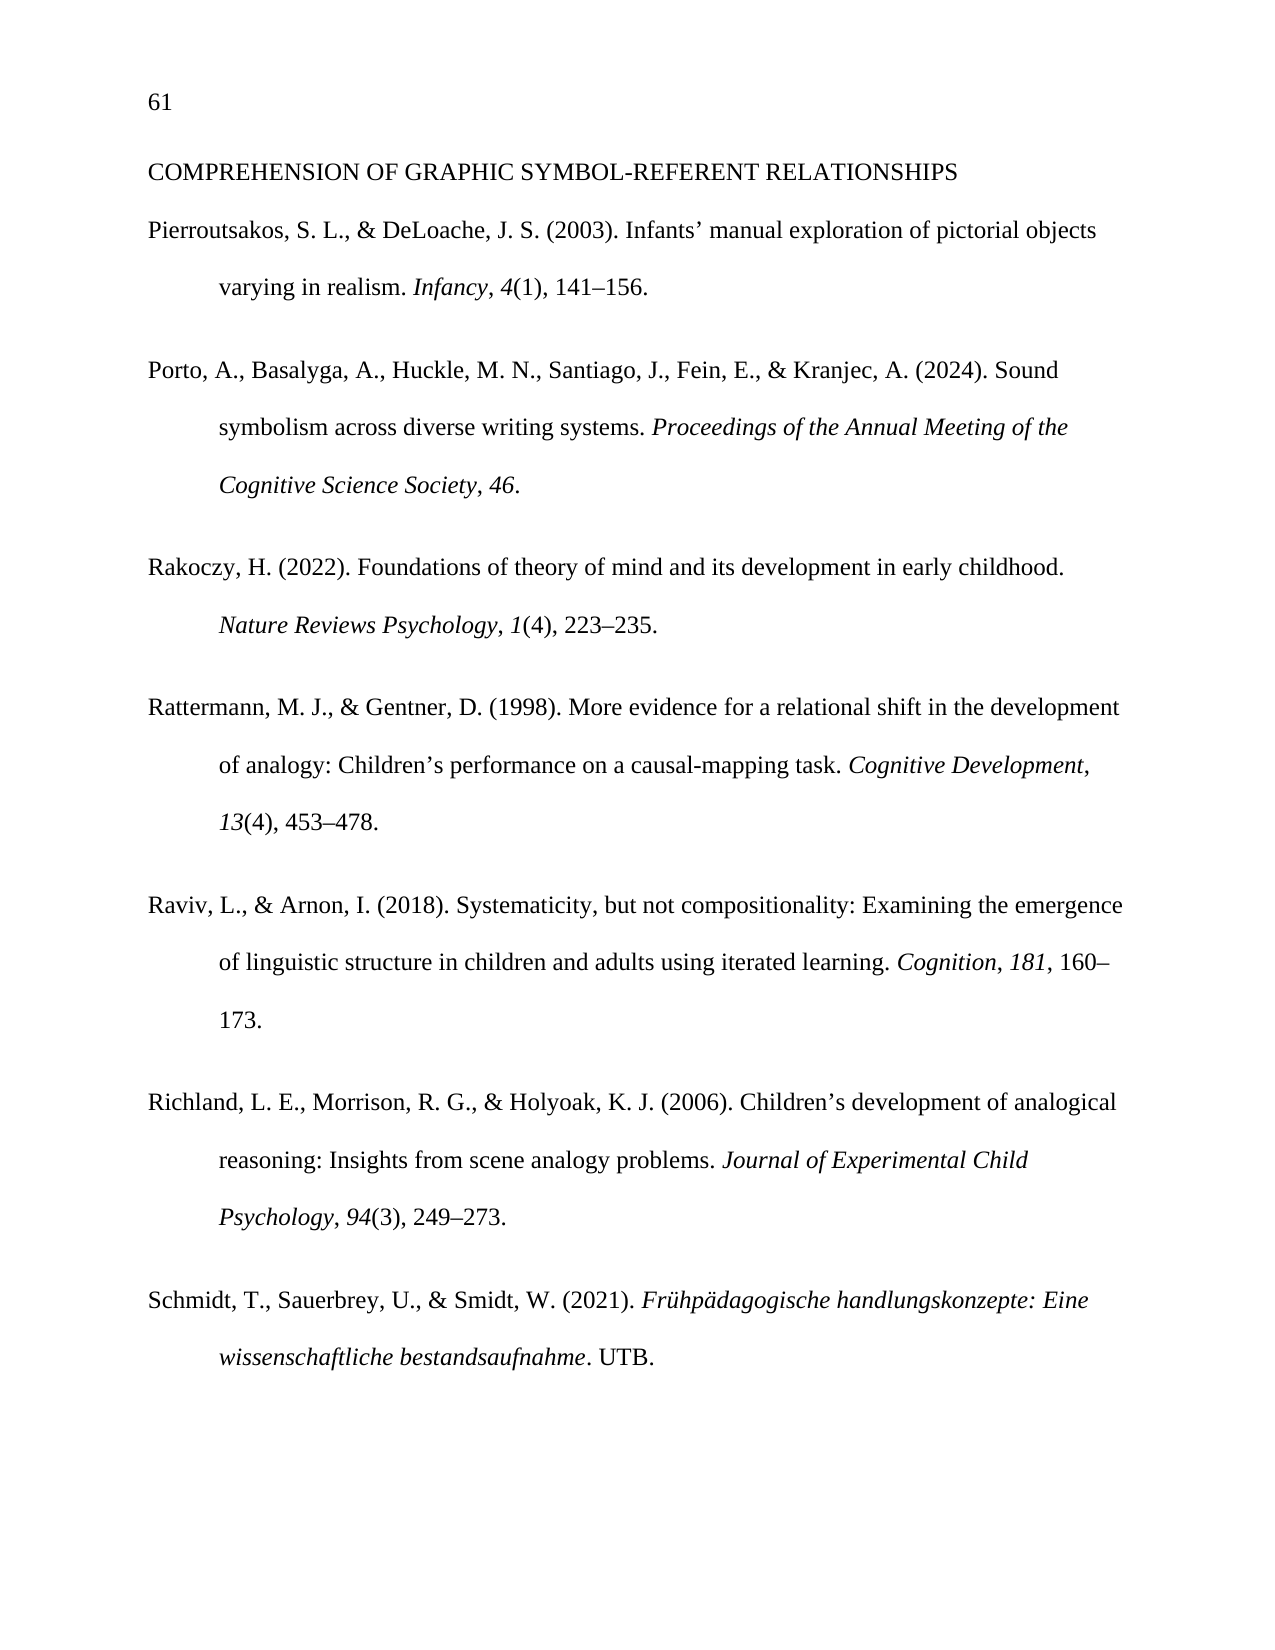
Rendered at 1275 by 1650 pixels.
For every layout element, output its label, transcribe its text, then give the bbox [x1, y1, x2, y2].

text Rakoczy, H. (2022). Foundations of theory of mind and its development in early childhood. Nature Reviews Psychology, 1(4), 223–235. [148, 552, 1127, 639]
text Raviv, L., & Arnon, I. (2018). Systematicity, but not compositionality: Examining the emergence of linguistic structure in children and adults using iterated learning. Cognition, 181, 160–173. [148, 890, 1127, 1034]
text Porto, A., Basalyga, A., Huckle, M. N., Santiago, J., Fein, E., & Kranjec, A. (2024). Sound symbolism across diverse writing systems. Proceedings of the Annual Meeting of the Cognitive Science Society, 46. [148, 355, 1127, 499]
text Schmidt, T., Sauerbrey, U., & Smidt, W. (2021). Frühpädagogische handlungskonzepte: Eine wissenschaftliche bestandsaufnahme. UTB. [148, 1285, 1127, 1371]
text Rattermann, M. J., & Gentner, D. (1998). More evidence for a relational shift in the development of analogy: Children’s performance on a causal-mapping task. Cognitive Development, 13(4), 453–478. [148, 692, 1127, 836]
text Pierroutsakos, S. L., & DeLoache, J. S. (2003). Infants’ manual exploration of pictorial objects varying in realism. Infancy, 4(1), 141–156. [148, 215, 1127, 301]
text Richland, L. E., Morrison, R. G., & Holyoak, K. J. (2006). Children’s development of analogical reasoning: Insights from scene analogy problems. Journal of Experimental Child Psychology, 94(3), 249–273. [148, 1087, 1127, 1231]
